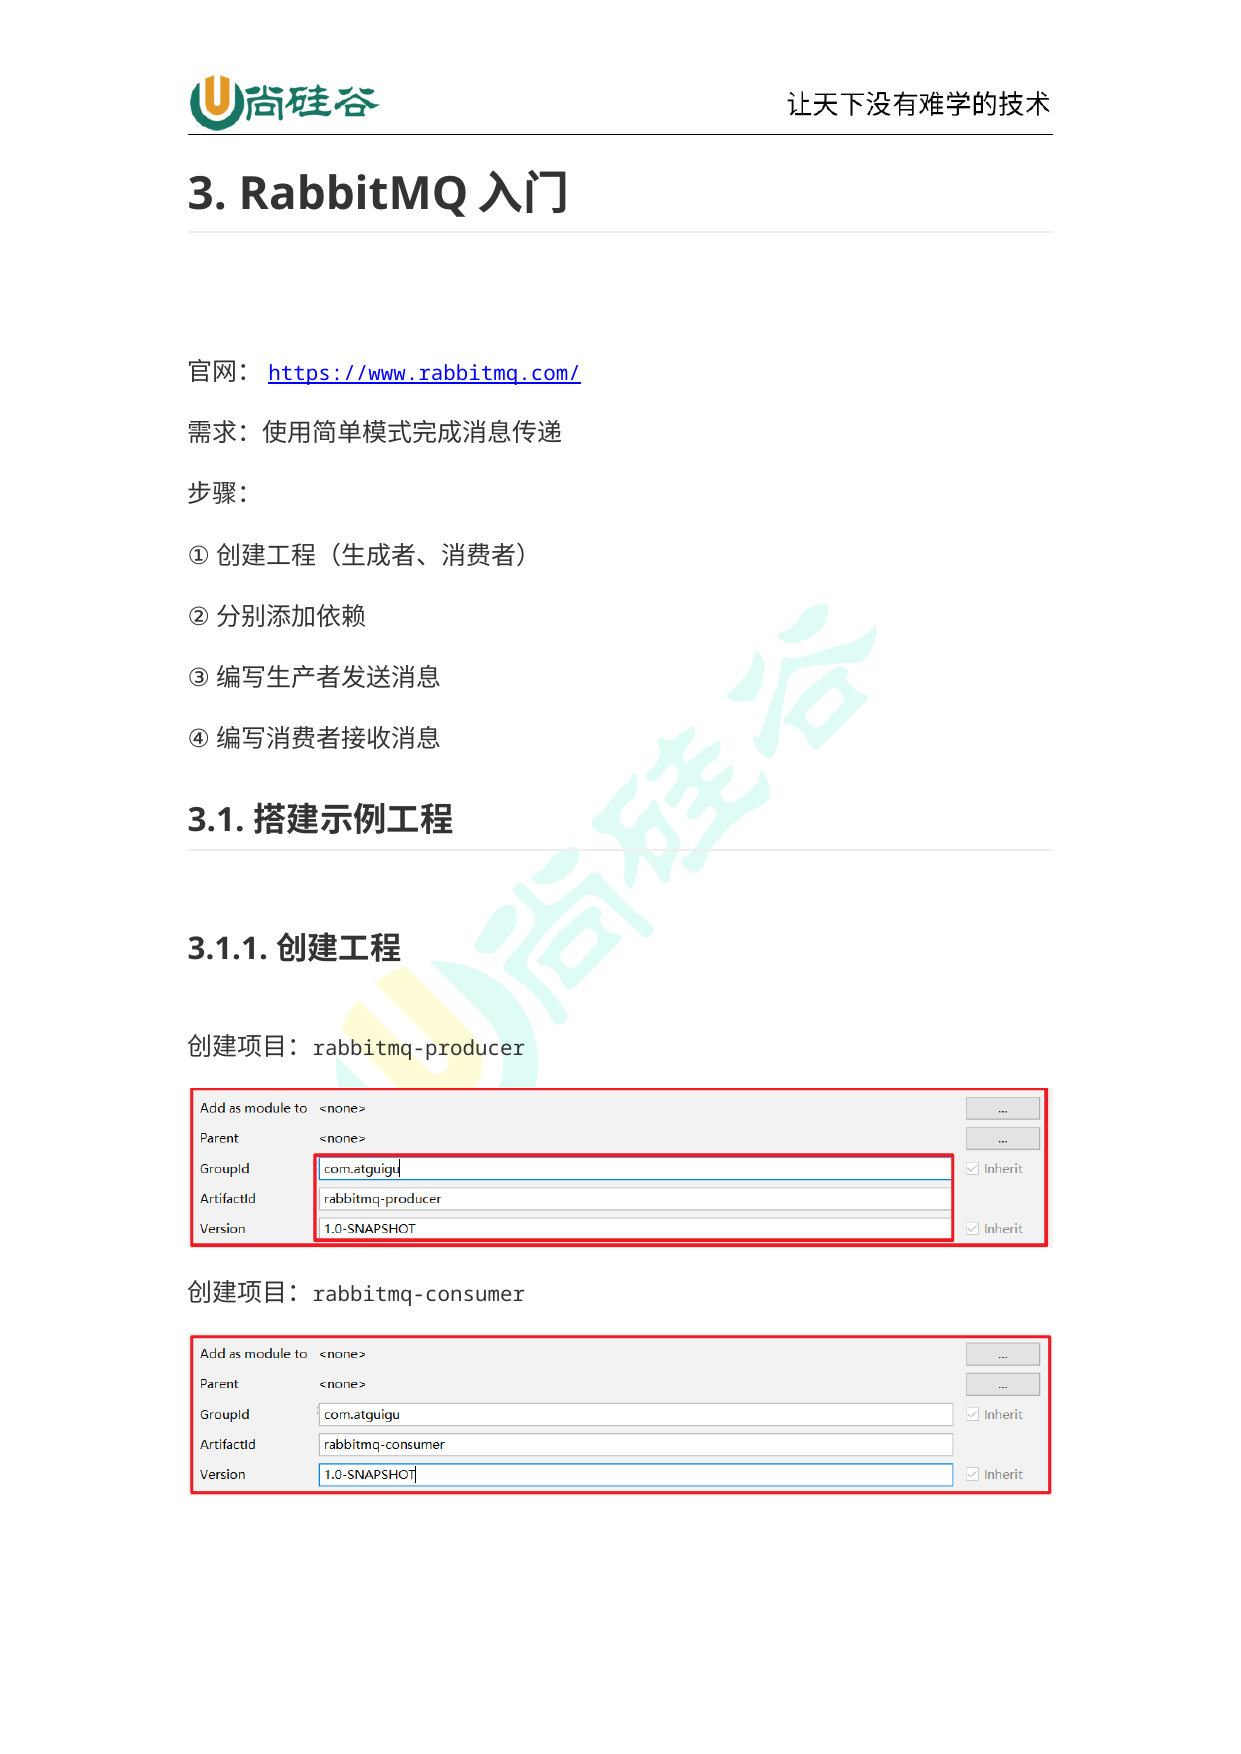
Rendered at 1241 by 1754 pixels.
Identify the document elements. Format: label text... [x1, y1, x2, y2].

picture [187, 1088, 1053, 1248]
text 步骤： [187, 474, 1053, 510]
subtitle 3.1. 搭建示例工程 [187, 793, 1053, 851]
text ① 创建工程（生成者、消费者） [187, 535, 1053, 571]
text 创建项目：rabbitmq-producer [187, 1027, 1053, 1063]
subtitle 3. RabbitMQ入门 [187, 156, 1053, 233]
text 官网： https://www.rabbitmq.com/ [187, 351, 1053, 388]
subtitle 3.1.1. 创建工程 [187, 923, 1053, 969]
picture [187, 1333, 1053, 1496]
text ② 分别添加依赖 [187, 596, 1053, 633]
picture [187, 73, 1053, 132]
text 创建项目：rabbitmq-consumer [187, 1272, 1053, 1309]
text ③ 编写生产者发送消息 [187, 658, 1053, 694]
text ④ 编写消费者接收消息 [187, 719, 1053, 755]
text 需求：使用简单模式完成消息传递 [187, 413, 1053, 449]
